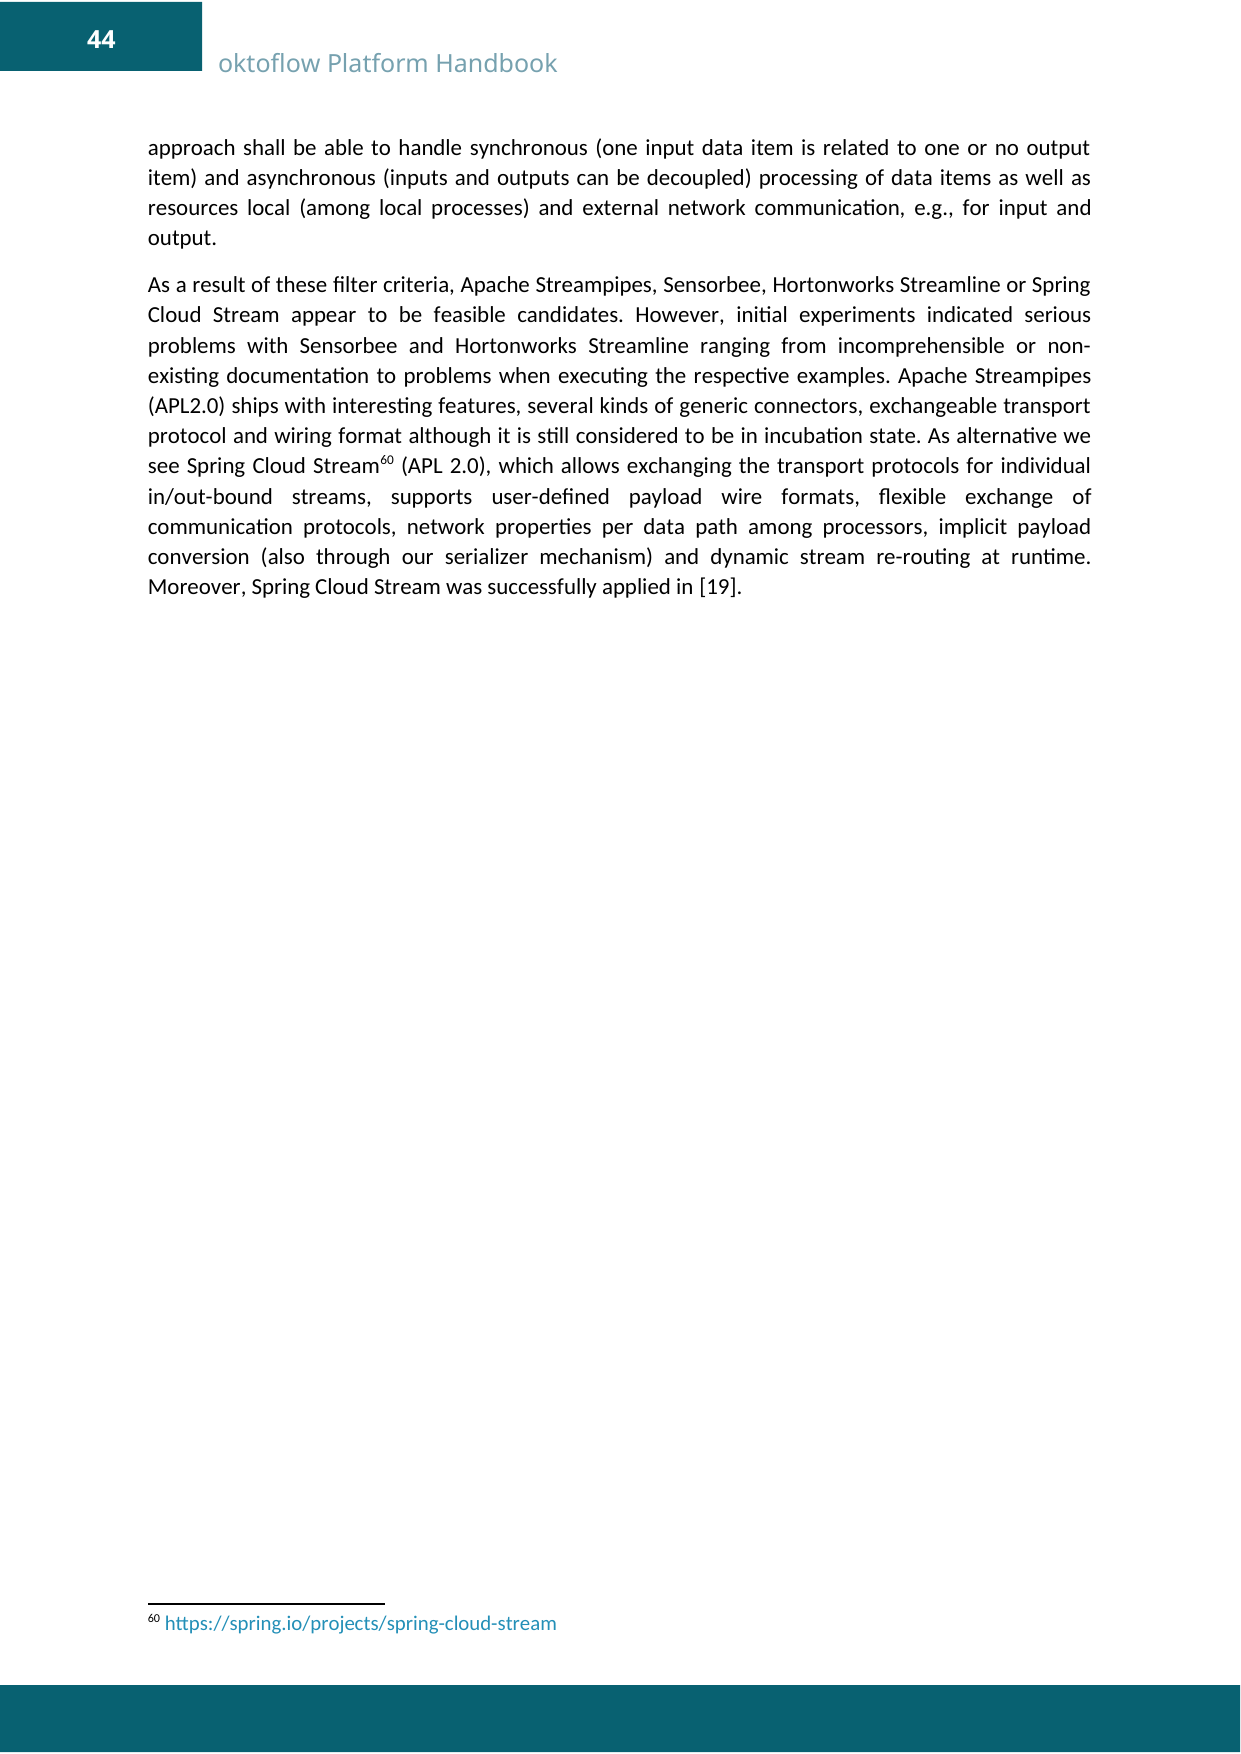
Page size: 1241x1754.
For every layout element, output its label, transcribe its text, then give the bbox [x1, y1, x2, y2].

text As a result of these filter criteria, Apache Streampipes, Sensorbee, Hortonworks Streamline or Spring Cloud Stream appear to be feasible candidates. However, initial experiments indicated serious problems with Sensorbee and Hortonworks Streamline ranging from incomprehensible or non-existing documentation to problems when executing the respective examples. Apache Streampipes (APL2.0) ships with interesting features, several kinds of generic connectors, exchangeable transport protocol and wiring format although it is still considered to be in incubation state. As alternative we see Spring Cloud Stream (APL 2.0), which allows exchanging the transport protocols for individual in/out-bound streams, supports user-defined payload wire formats, flexible exchange of communication protocols, network properties per data path among processors, implicit payload conversion (also through our serializer mechanism) and dynamic stream re-routing at runtime. Moreover, Spring Cloud Stream was successfully applied in [19]. [148, 270, 1093, 601]
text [148, 133, 1093, 252]
